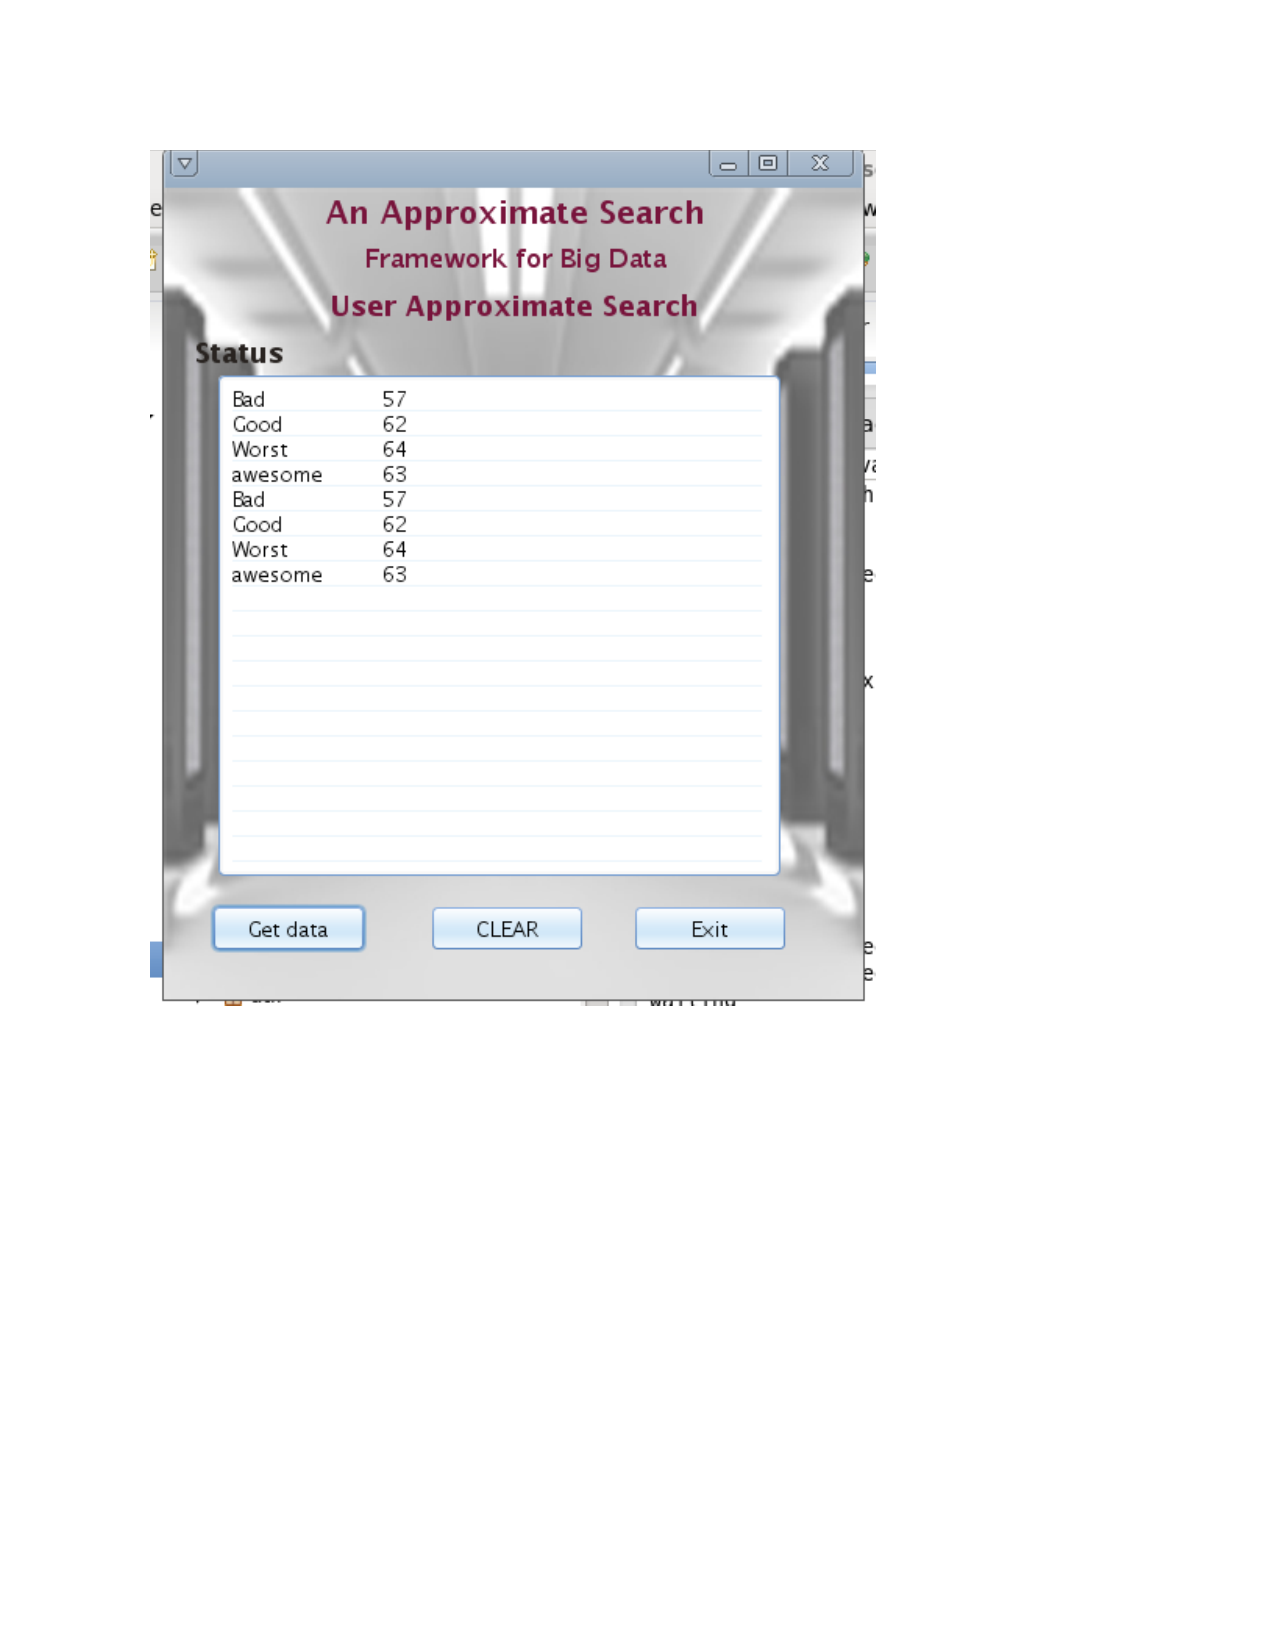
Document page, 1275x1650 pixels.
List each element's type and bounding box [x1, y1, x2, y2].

picture [150, 150, 876, 1006]
